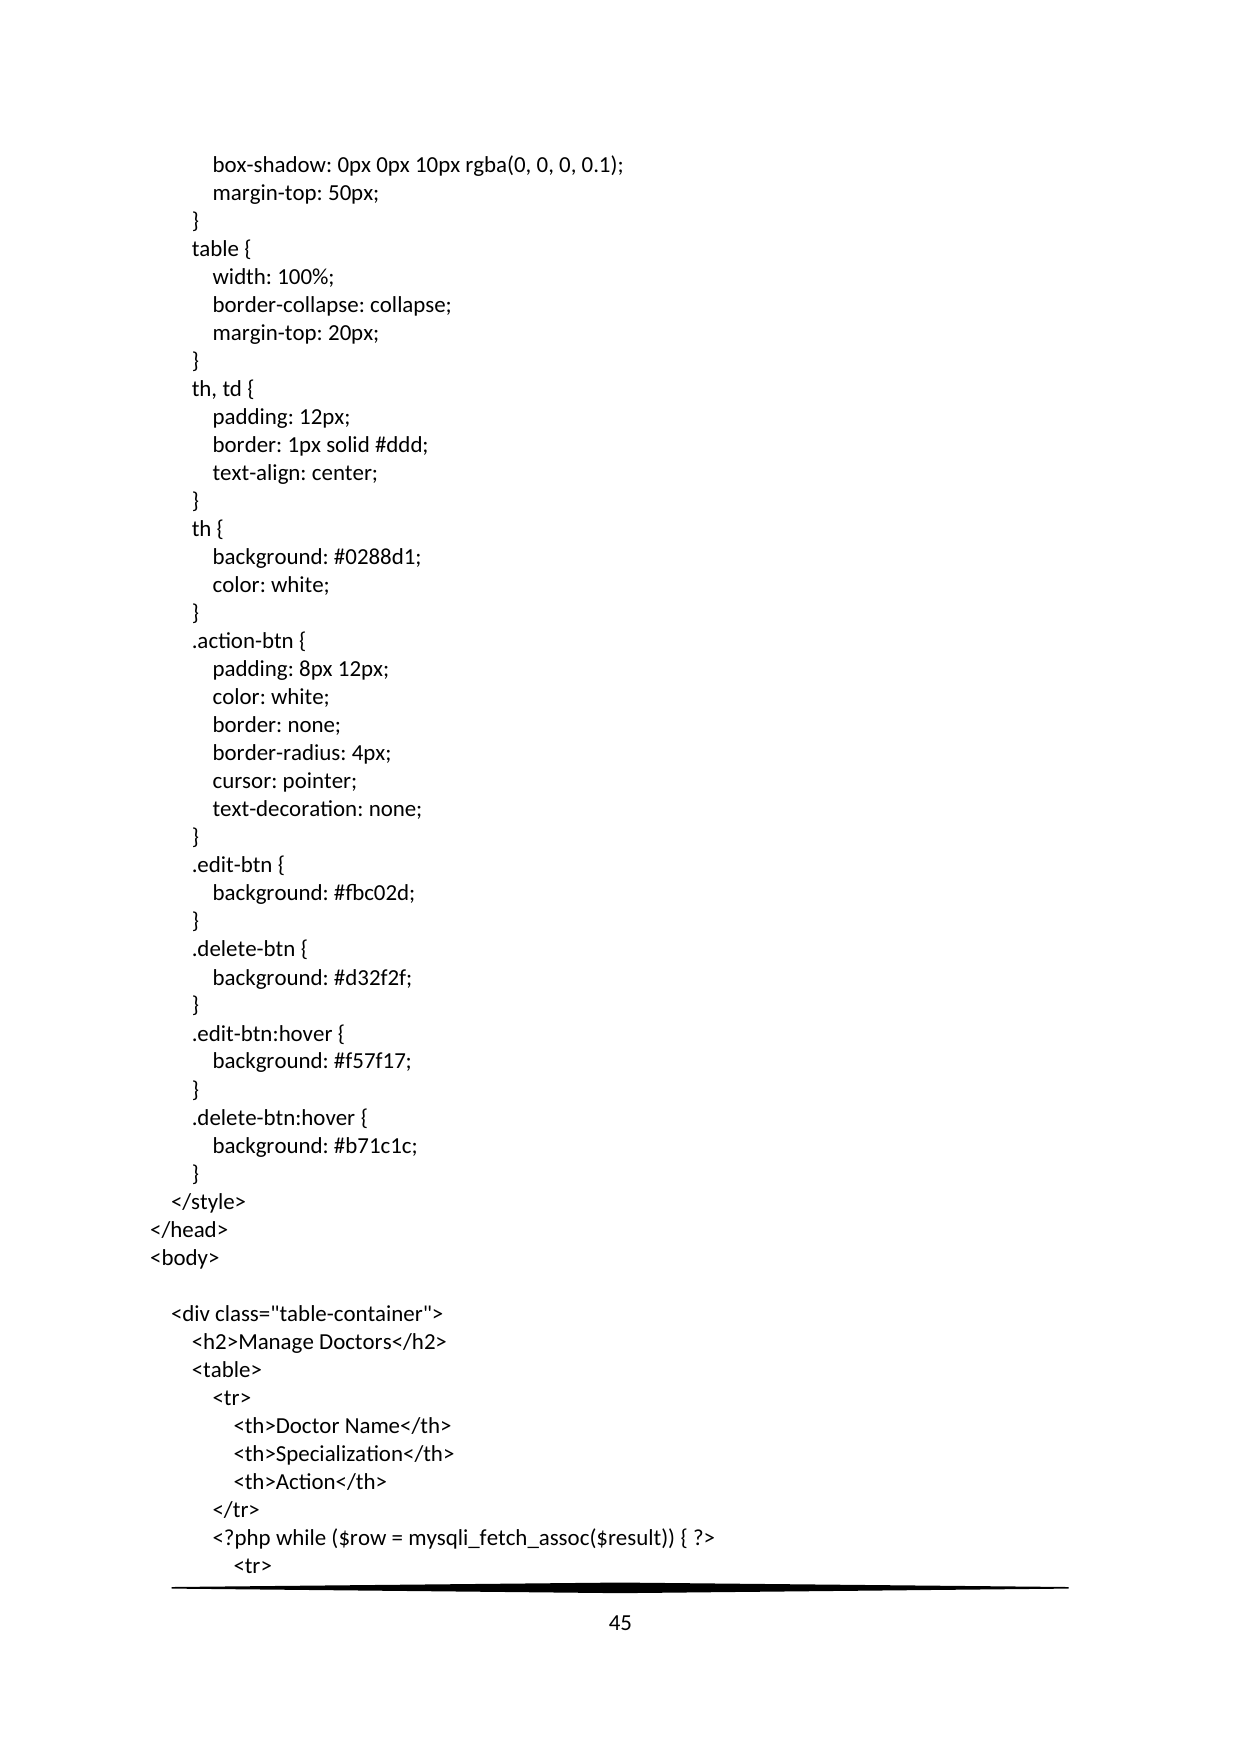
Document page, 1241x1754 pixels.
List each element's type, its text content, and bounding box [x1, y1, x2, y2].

text <tr> [150, 1551, 1090, 1579]
text .delete-btn { [150, 934, 1090, 963]
text } [150, 206, 1090, 234]
text padding: 8px 12px; [150, 654, 1090, 682]
text .edit-btn:hover { [150, 1019, 1090, 1047]
text cursor: pointer; [150, 766, 1090, 794]
text <body> [150, 1243, 1090, 1271]
text } [150, 822, 1090, 851]
text text-decoration: none; [150, 794, 1090, 822]
text width: 100%; [150, 262, 1090, 290]
text border: none; [150, 710, 1090, 738]
text table { [150, 234, 1090, 262]
text border-collapse: collapse; [150, 290, 1090, 318]
text </style> [150, 1187, 1090, 1215]
text </tr> [150, 1495, 1090, 1523]
text } [150, 486, 1090, 514]
text color: white; [150, 570, 1090, 598]
text text-align: center; [150, 458, 1090, 486]
text color: white; [150, 682, 1090, 710]
text <th>Doctor Name</th> [150, 1411, 1090, 1439]
text .delete-btn:hover { [150, 1103, 1090, 1131]
text <th>Action</th> [150, 1467, 1090, 1495]
text th, td { [150, 374, 1090, 402]
text } [150, 346, 1090, 374]
text th { [150, 514, 1090, 542]
text border: 1px solid #ddd; [150, 430, 1090, 458]
text <div class="table-container"> [150, 1299, 1090, 1327]
text background: #fbc02d; [150, 878, 1090, 907]
text box-shadow: 0px 0px 10px rgba(0, 0, 0, 0.1); [150, 150, 1090, 178]
text border-radius: 4px; [150, 738, 1090, 766]
text } [150, 1075, 1090, 1103]
text } [150, 907, 1090, 934]
text margin-top: 50px; [150, 178, 1090, 206]
text background: #f57f17; [150, 1047, 1090, 1075]
text background: #d32f2f; [150, 963, 1090, 991]
text <tr> [150, 1383, 1090, 1411]
text </head> [150, 1215, 1090, 1243]
text background: #b71c1c; [150, 1131, 1090, 1159]
text <th>Specialization</th> [150, 1439, 1090, 1467]
text <h2>Manage Doctors</h2> [150, 1327, 1090, 1355]
text background: #0288d1; [150, 542, 1090, 570]
text <table> [150, 1355, 1090, 1383]
text } [150, 598, 1090, 626]
text margin-top: 20px; [150, 318, 1090, 346]
text } [150, 991, 1090, 1019]
text } [150, 1159, 1090, 1187]
text .action-btn { [150, 626, 1090, 654]
text <?php while ($row = mysqli_fetch_assoc($result)) { ?> [150, 1523, 1090, 1551]
text .edit-btn { [150, 851, 1090, 878]
text padding: 12px; [150, 402, 1090, 430]
